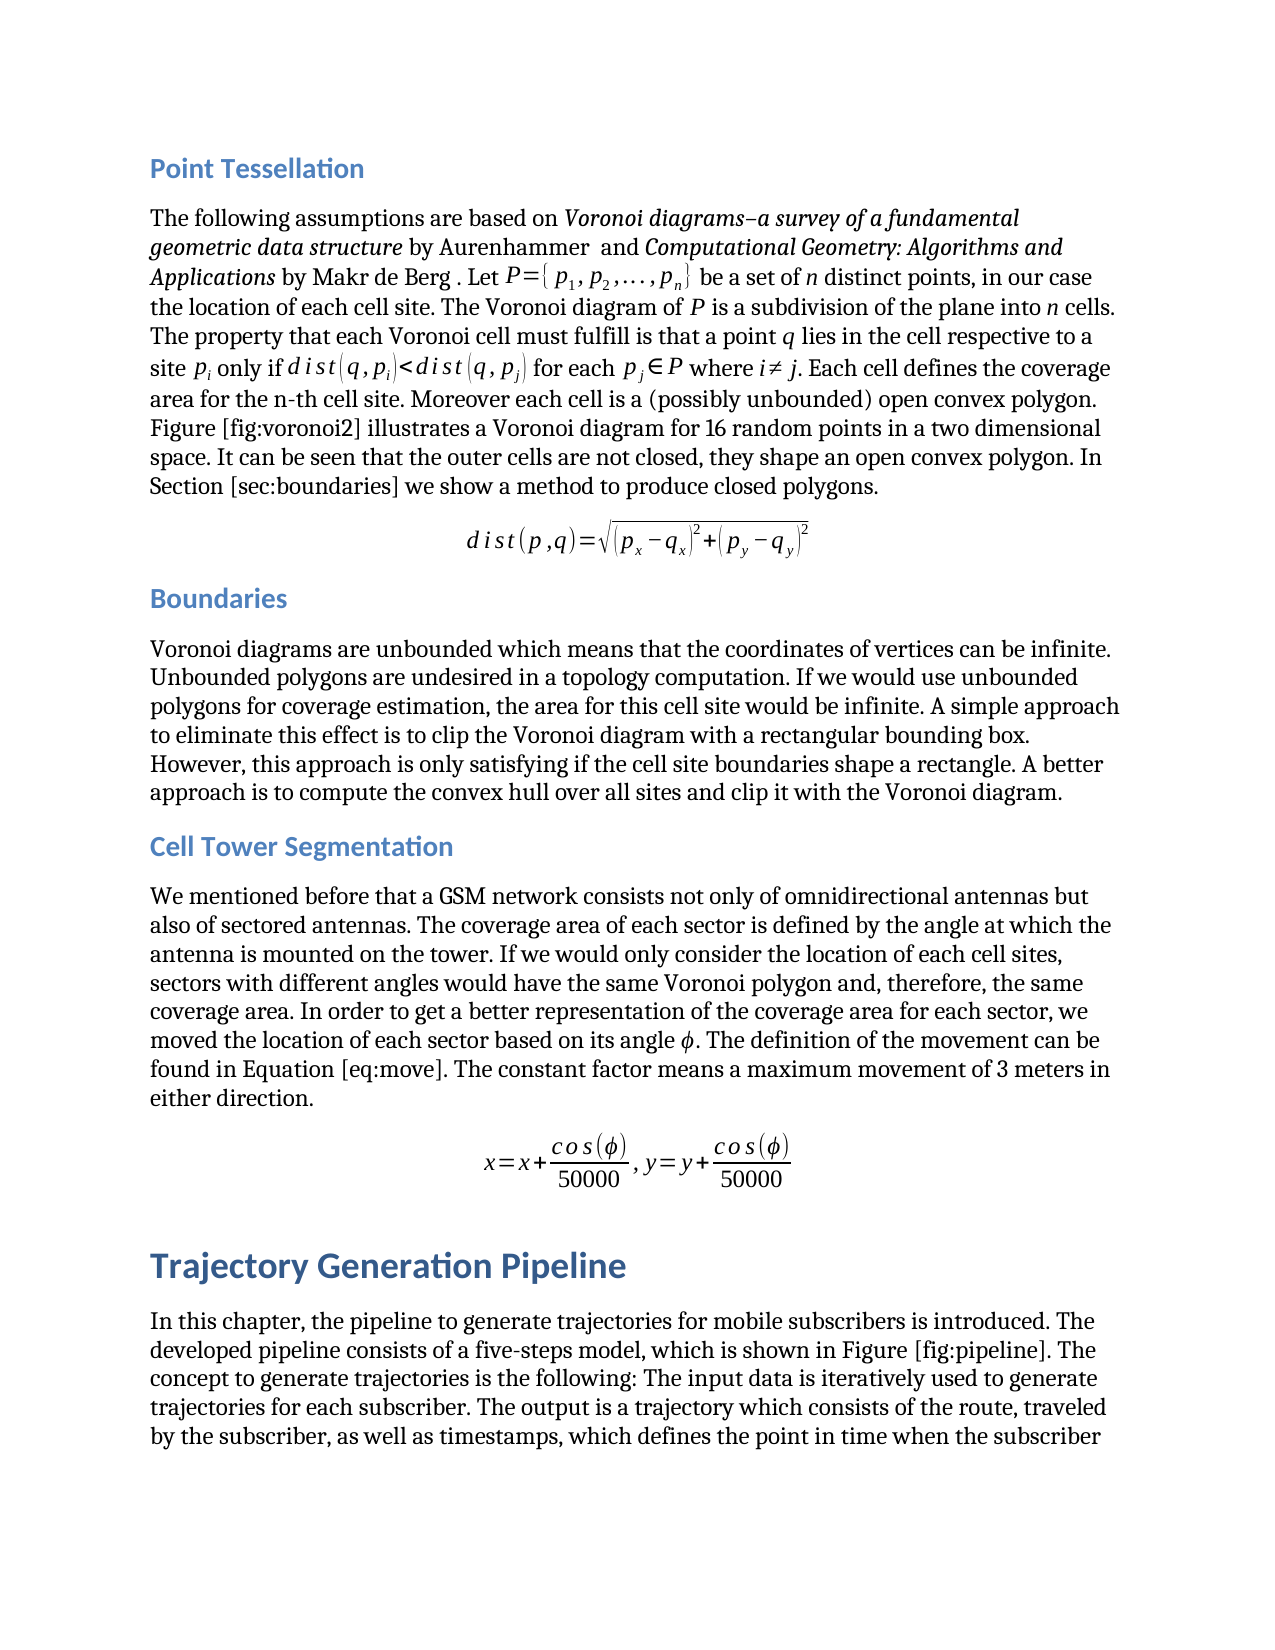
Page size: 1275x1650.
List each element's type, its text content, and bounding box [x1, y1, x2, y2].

text The following assumptions are based on Voronoi diagrams–a survey of a fundamental geometric data structure by Aurenhammer and Computational Geometry: Algorithms and Applications by Makr de Berg . Let be a set of distinct points, in our case the location of each cell site. The Voronoi diagram of is a subdivision of the plane into cells. The property that each Voronoi cell must fulfill is that a point lies in the cell respective to a site only if for each where . Each cell defines the coverage area for the n-th cell site. Moreover each cell is a (possibly unbounded) open convex polygon. Figure [fig:voronoi2] illustrates a Voronoi diagram for 16 random points in a two dimensional space. It can be seen that the outer cells are not closed, they shape an open convex polygon. In Section [sec:boundaries] we show a method to produce closed polygons. [150, 204, 1125, 500]
subtitle Point Tessellation [150, 150, 1125, 186]
subtitle Trajectory Generation Pipeline [150, 1242, 1125, 1288]
text We mentioned before that a GSM network consists not only of omnidirectional antennas but also of sectored antennas. The coverage area of each sector is defined by the angle at which the antenna is mounted on the tower. If we would only consider the location of each cell sites, sectors with different angles would have the same Voronoi polygon and, therefore, the same coverage area. In order to get a better representation of the coverage area for each sector, we moved the location of each sector based on its angle . The definition of the movement can be found in Equation [eq:move]. The constant factor means a maximum movement of 3 meters in either direction. [150, 882, 1125, 1112]
subtitle Boundaries [150, 580, 1125, 616]
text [150, 1307, 1125, 1451]
text Voronoi diagrams are unbounded which means that the coordinates of vertices can be infinite. Unbounded polygons are undesired in a topology computation. If we would use unbounded polygons for coverage estimation, the area for this cell site would be infinite. A simple approach to eliminate this effect is to clip the Voronoi diagram with a rectangular bounding box. However, this approach is only satisfying if the cell site boundaries shape a rectangle. A better approach is to compute the convex hull over all sites and clip it with the Voronoi diagram. [150, 634, 1125, 807]
subtitle Cell Tower Segmentation [150, 828, 1125, 863]
